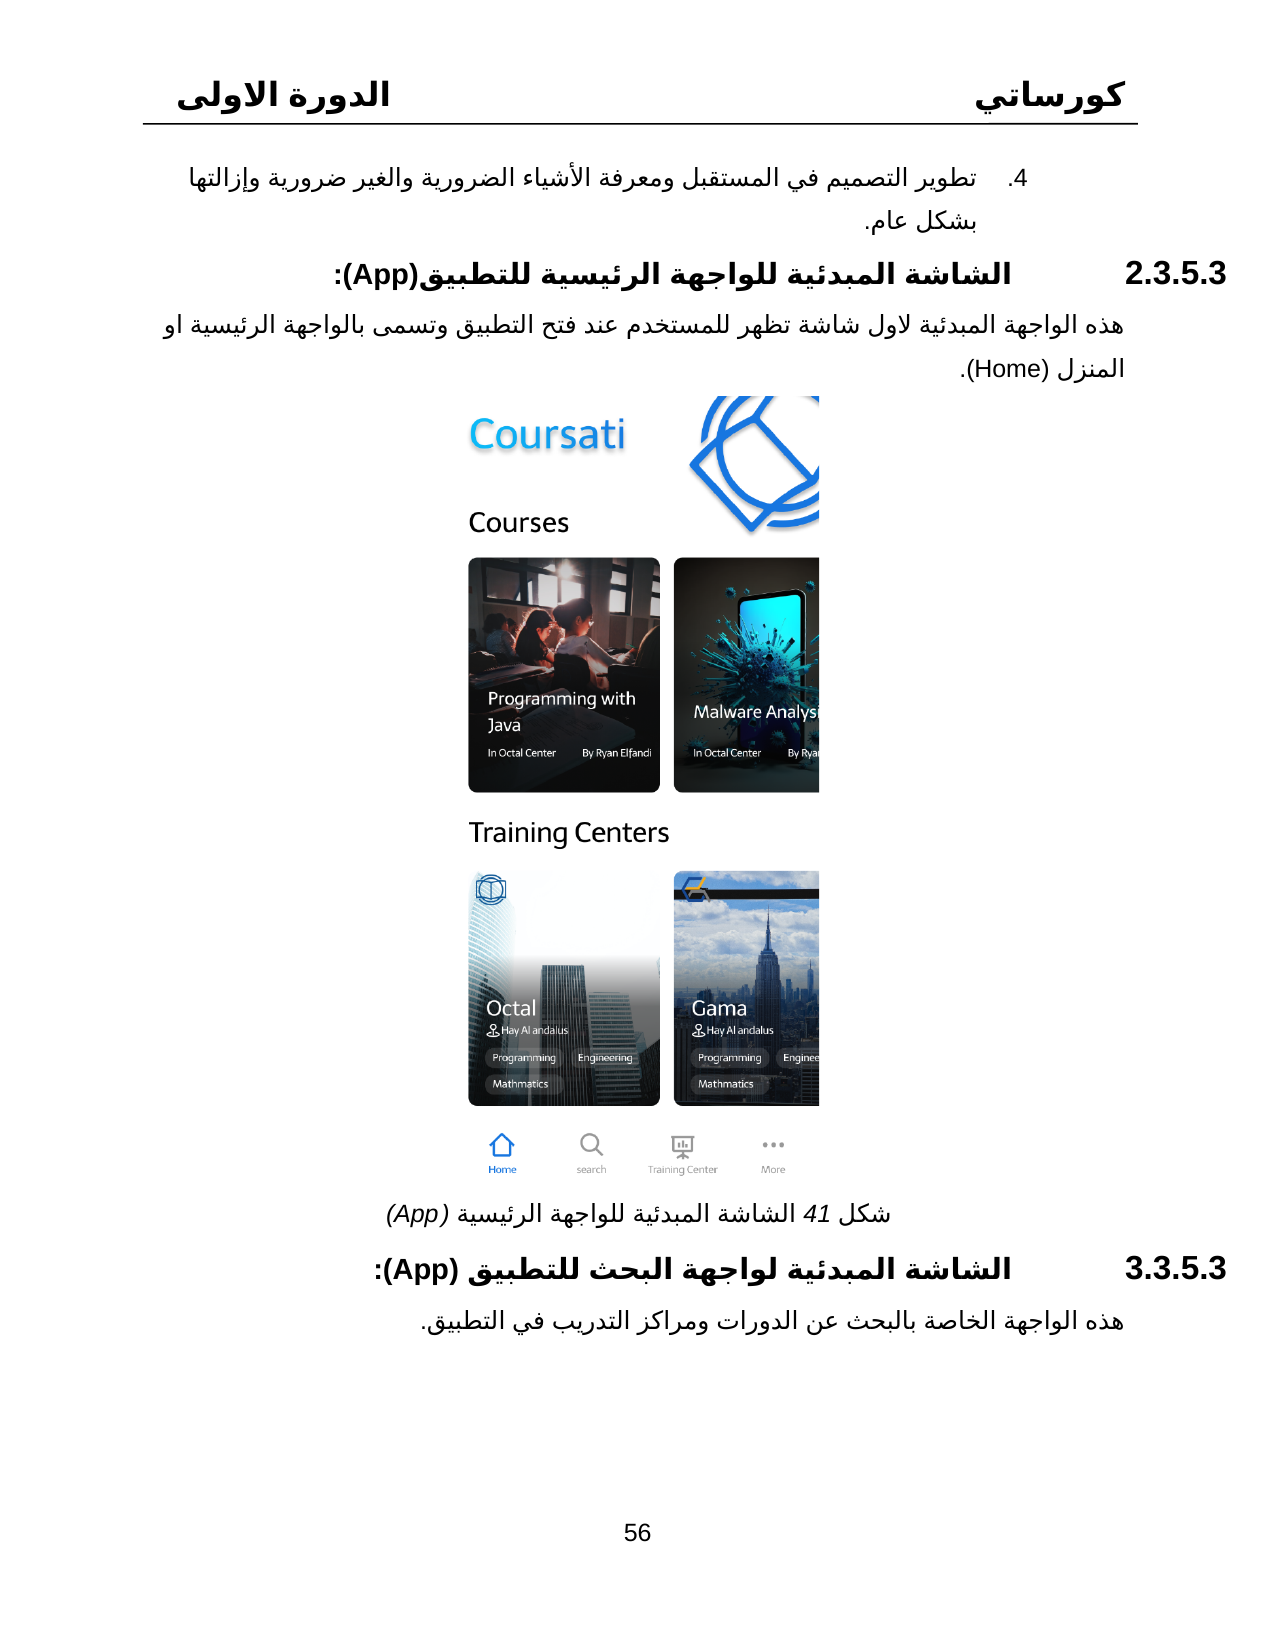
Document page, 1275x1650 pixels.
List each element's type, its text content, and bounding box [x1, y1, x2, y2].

picture [455, 396, 820, 1185]
text هذه الواجهة الخاصة بالبحث عن الدورات ومراكز التدريب في التطبيق. [150, 1306, 1125, 1334]
subtitle الشاشة المبدئية لواجهة البحث للتطبيق (App): [150, 1248, 1125, 1287]
text هذه الواجهة المبدئية لاول شاشة تظهر للمستخدم عند فتح التطبيق وتسمى بالواجهة الرئيسية او المنزل (Home). [150, 311, 1125, 382]
subtitle الشاشة المبدئية للواجهة الرئيسية للتطبيق(App): [150, 253, 1125, 291]
list تطوير التصميم في المستقبل ومعرفة الأشياء الضرورية والغير ضرورية وإزالتها بشكل عام. [150, 162, 1007, 234]
